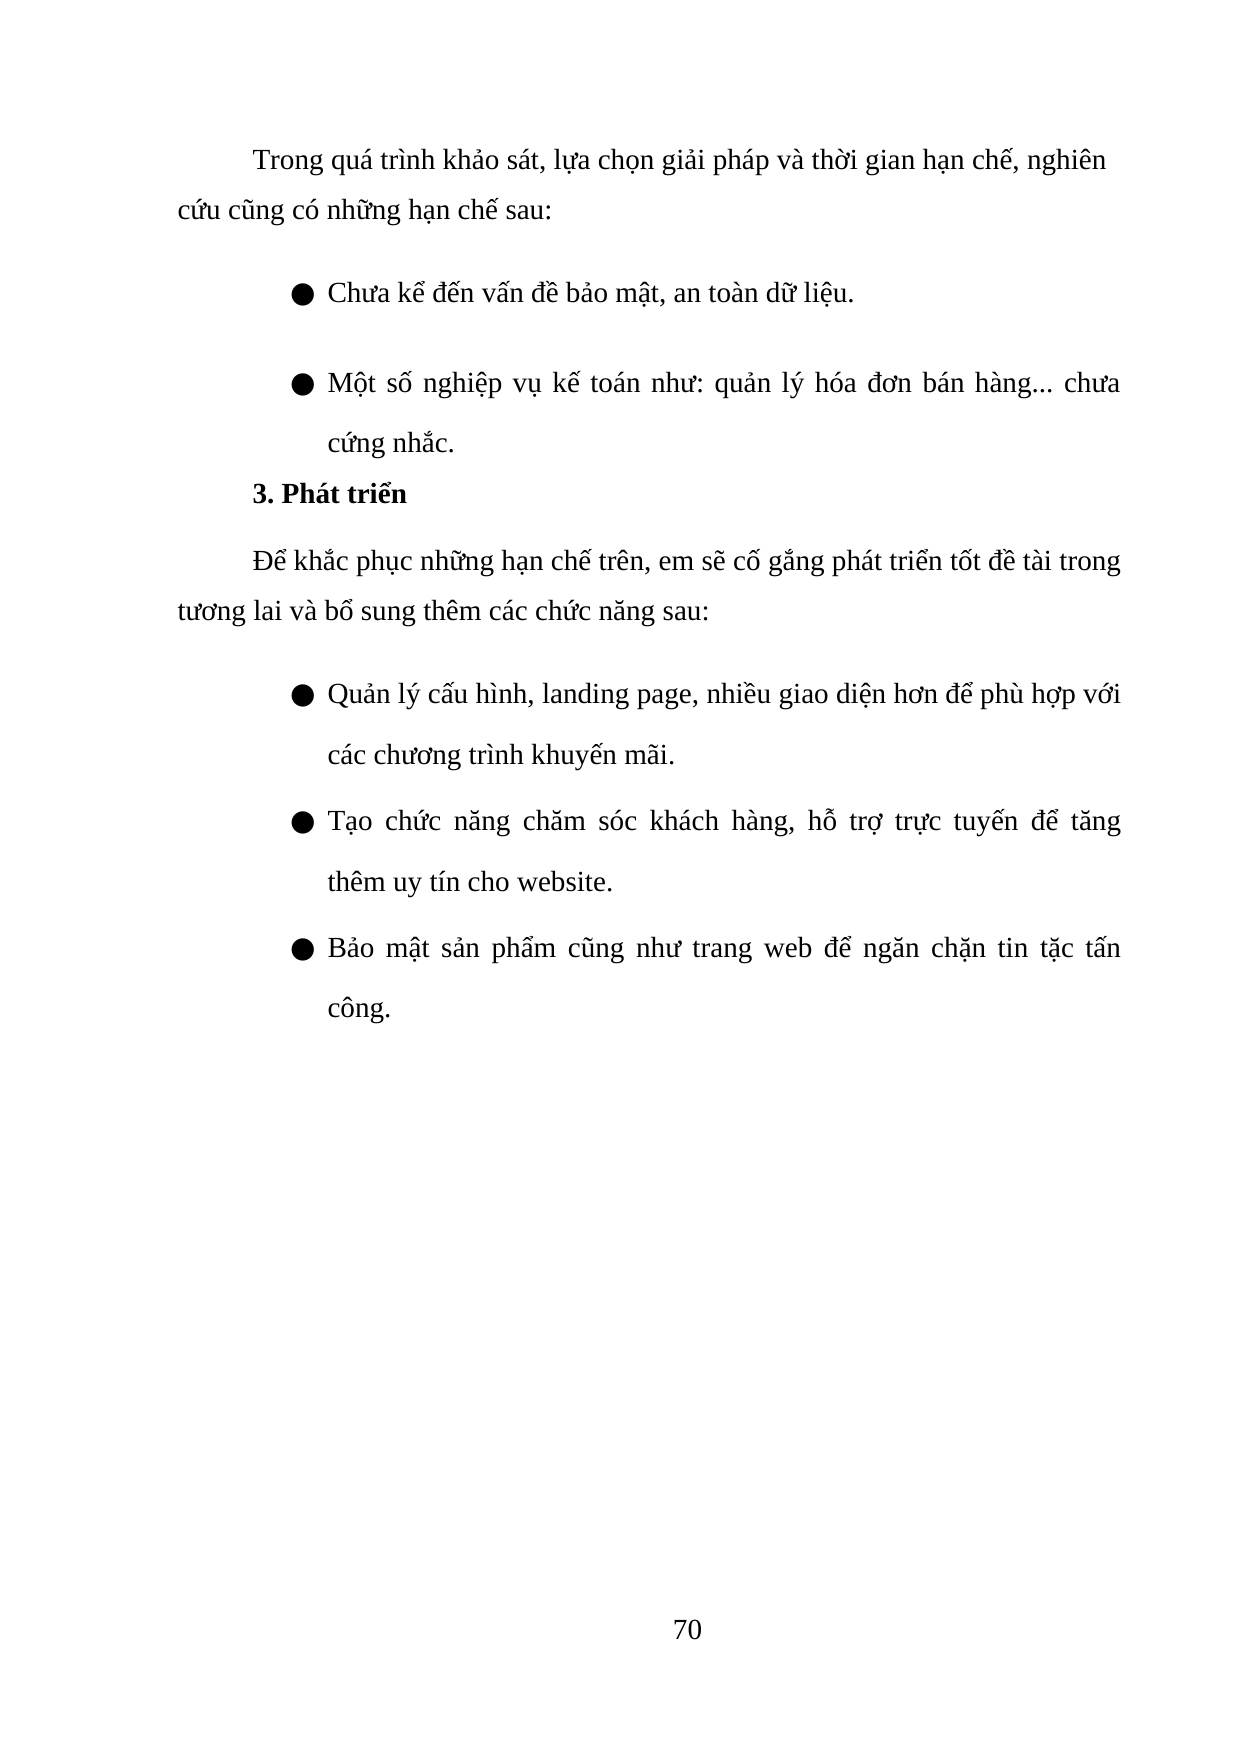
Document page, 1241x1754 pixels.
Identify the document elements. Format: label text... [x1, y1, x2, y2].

list Chưa kể đến vấn đề bảo mật, an toàn dữ liệu. [290, 259, 1122, 319]
text Để khắc phục những hạn chế trên, em sẽ cố gắng phát triển tốt đề tài trong tương lai và bổ sung thêm các chức năng sau: [177, 543, 1122, 627]
list Một số nghiệp vụ kế toán như: quản lý hóa đơn bán hàng... chưa cứng nhắc. [290, 349, 1122, 459]
text 3. Phát triển [177, 476, 1122, 509]
list Tạo chức năng chăm sóc khách hàng, hỗ trợ trực tuyến để tăng thêm uy tín cho website. [290, 787, 1122, 897]
list Quản lý cấu hình, landing page, nhiều giao diện hơn để phù hợp với các chương trình khuyến mãi. [290, 660, 1122, 770]
list Bảo mật sản phẩm cũng như trang web để ngăn chặn tin tặc tấn công. [290, 914, 1122, 1024]
text Trong quá trình khảo sát, lựa chọn giải pháp và thời gian hạn chế, nghiên cứu cũng có những hạn chế sau: [177, 142, 1122, 226]
